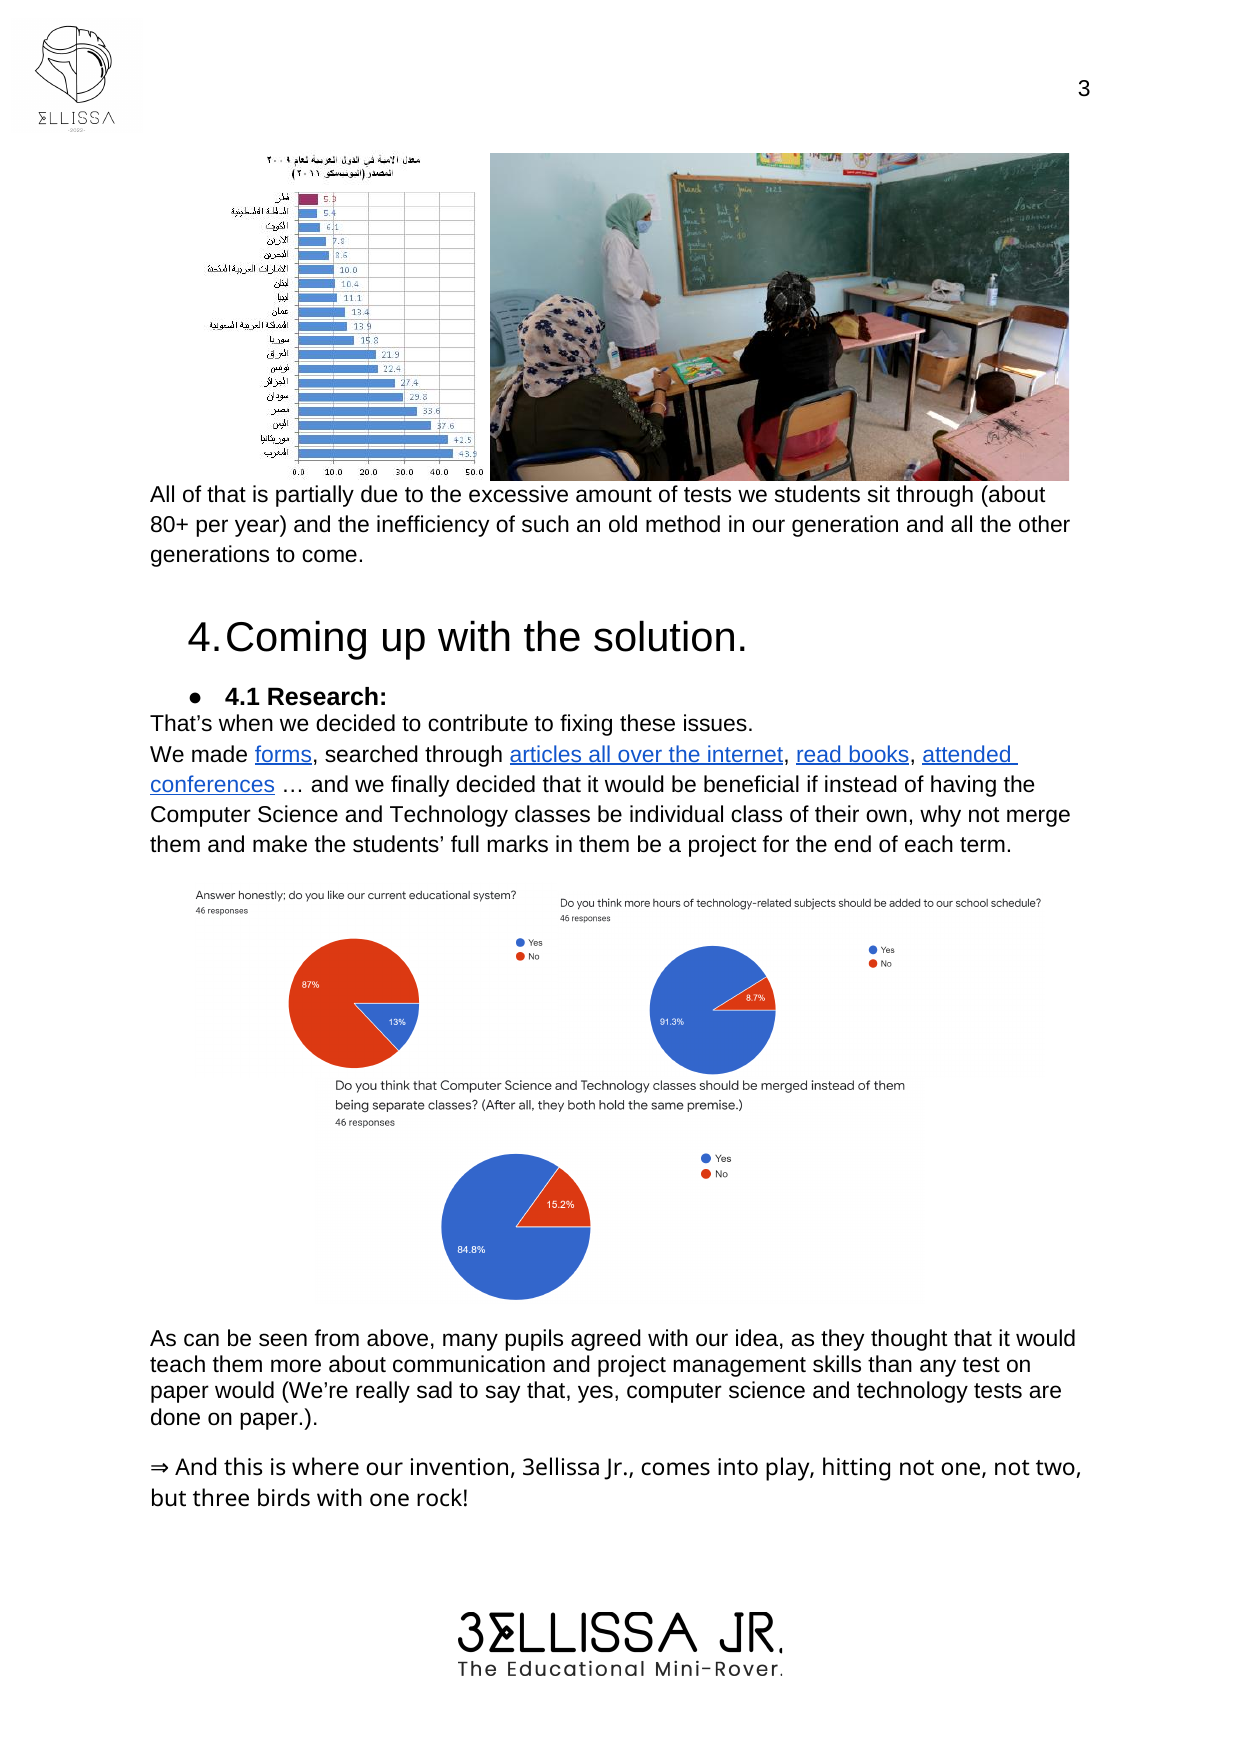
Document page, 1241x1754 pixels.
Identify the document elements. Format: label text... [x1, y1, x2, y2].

text That’s when we decided to contribute to fixing these issues. [150, 710, 1090, 737]
picture [194, 882, 1046, 1304]
picture [182, 150, 1070, 481]
picture [11, 18, 143, 133]
text We made forms, searched through articles all over the internet, read books, attended conferences … and we finally decided that it would be beneficial if instead of having the Computer Science and Technology classes be individual class of their own, why not merge them and make the students’ full marks in them be a project for the end of each term. [150, 741, 1090, 857]
picture [458, 1612, 783, 1676]
text As can be seen from above, many pupils agreed with our idea, as they thought that it would teach them more about communication and project management skills than any test on paper would (We’re really sad to say that, yes, computer science and technology tests are done on paper.). [150, 1324, 1090, 1430]
text All of that is partially due to the excessive amount of tests we students sit through (about 80+ per year) and the inefficiency of such an old method in our generation and all the other generations to come. [150, 481, 1090, 567]
text ⇒ And this is where our invention, 3ellissa Jr., comes into play, hitting not one, not two, but three birds with one rock! [150, 1451, 1090, 1513]
subtitle 4.1 Research: [187, 682, 1090, 710]
subtitle Coming up with the solution. [187, 613, 1090, 661]
